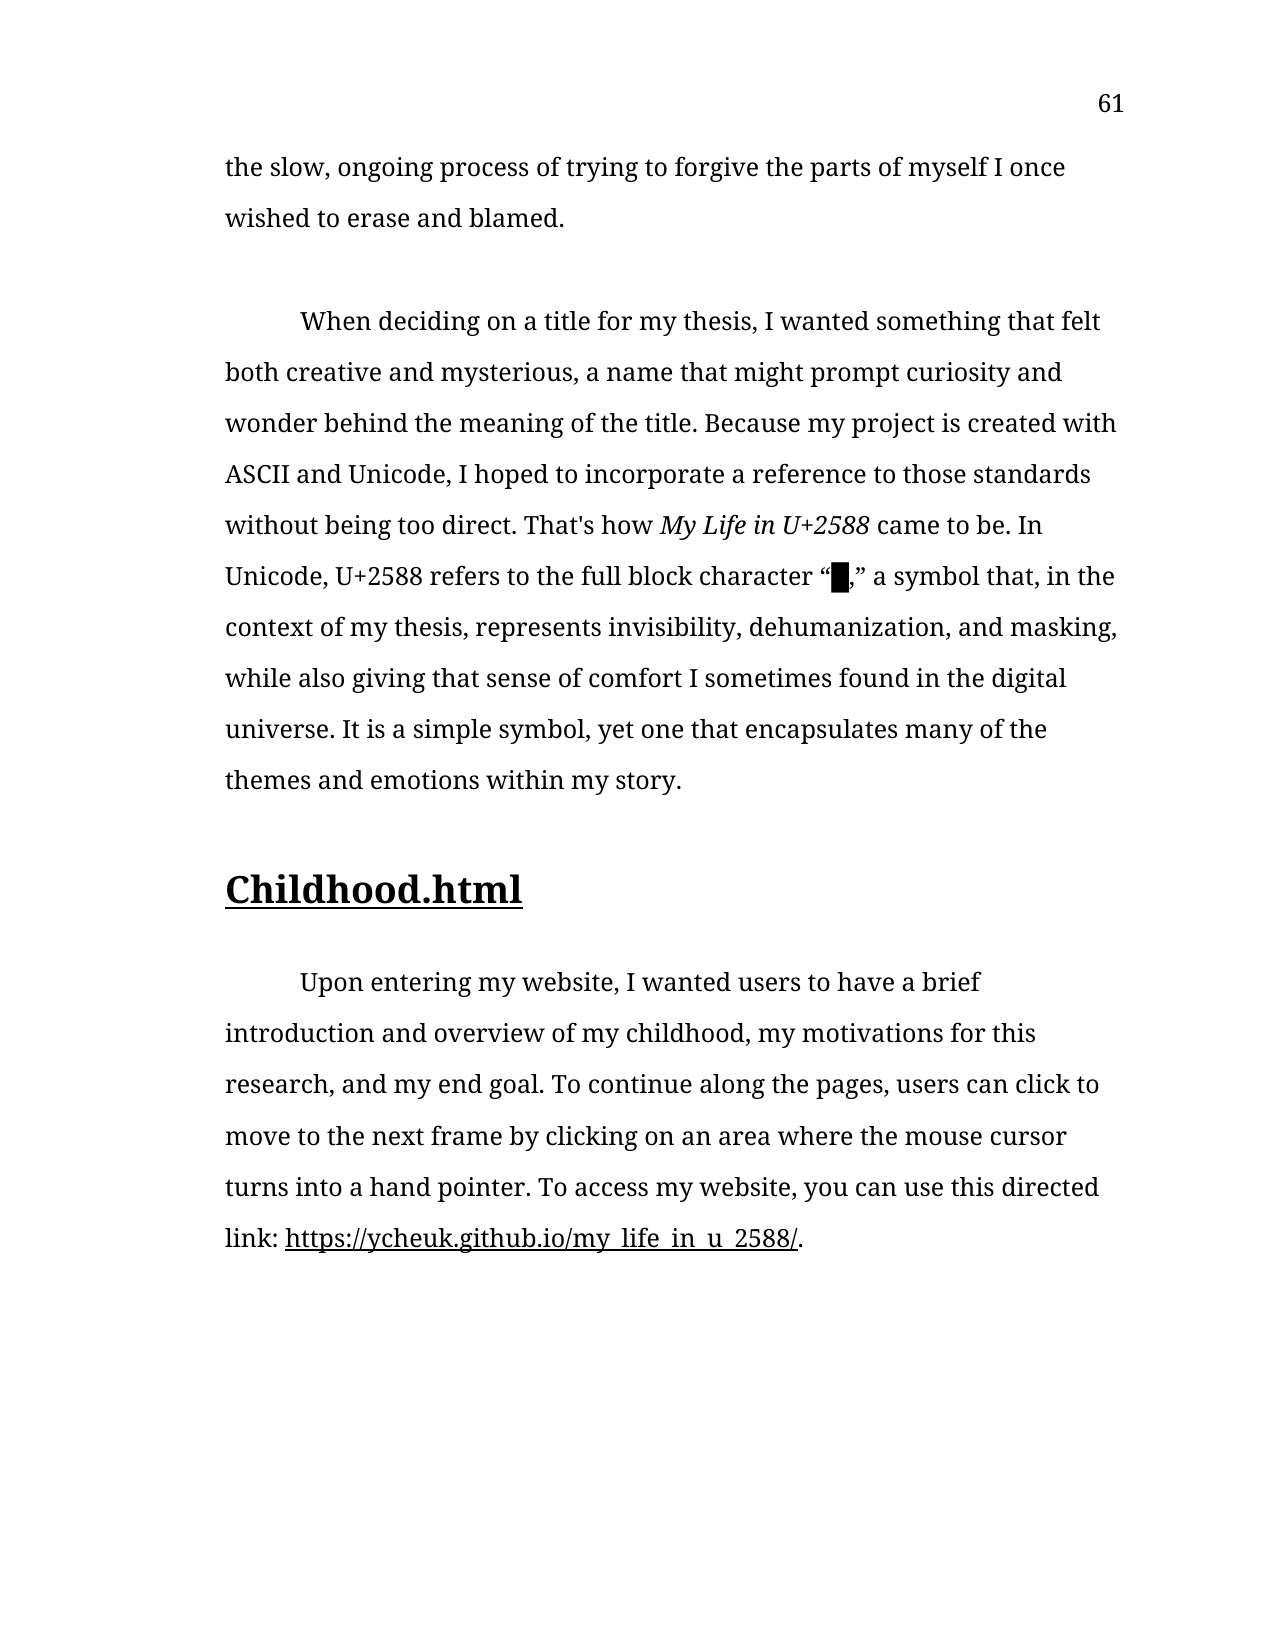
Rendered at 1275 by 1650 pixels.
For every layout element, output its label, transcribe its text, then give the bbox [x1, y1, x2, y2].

subtitle Childhood.html [225, 863, 1125, 914]
text Upon entering my website, I wanted users to have a brief introduction and overview of my childhood, my motivations for this research, and my end goal. To continue along the pages, users can click to move to the next frame by clicking on an area where the mouse cursor turns into a hand pointer. To access my website, you can use this directed link: https://ycheuk.github.io/my_life_in_u_2588/. [225, 965, 1125, 1254]
text When deciding on a title for my thesis, I wanted something that felt both creative and mysterious, a name that might prompt curiosity and wonder behind the meaning of the title. Because my project is created with ASCII and Unicode, I hoped to incorporate a reference to those standards without being too direct. That's how My Life in U+2588 came to be. In Unicode, U+2588 refers to the full block character “█,” a symbol that, in the context of my thesis, represents invisibility, dehumanization, and masking, while also giving that sense of comfort I sometimes found in the digital universe. It is a simple symbol, yet one that encapsulates many of the themes and emotions within my story. [225, 303, 1125, 797]
